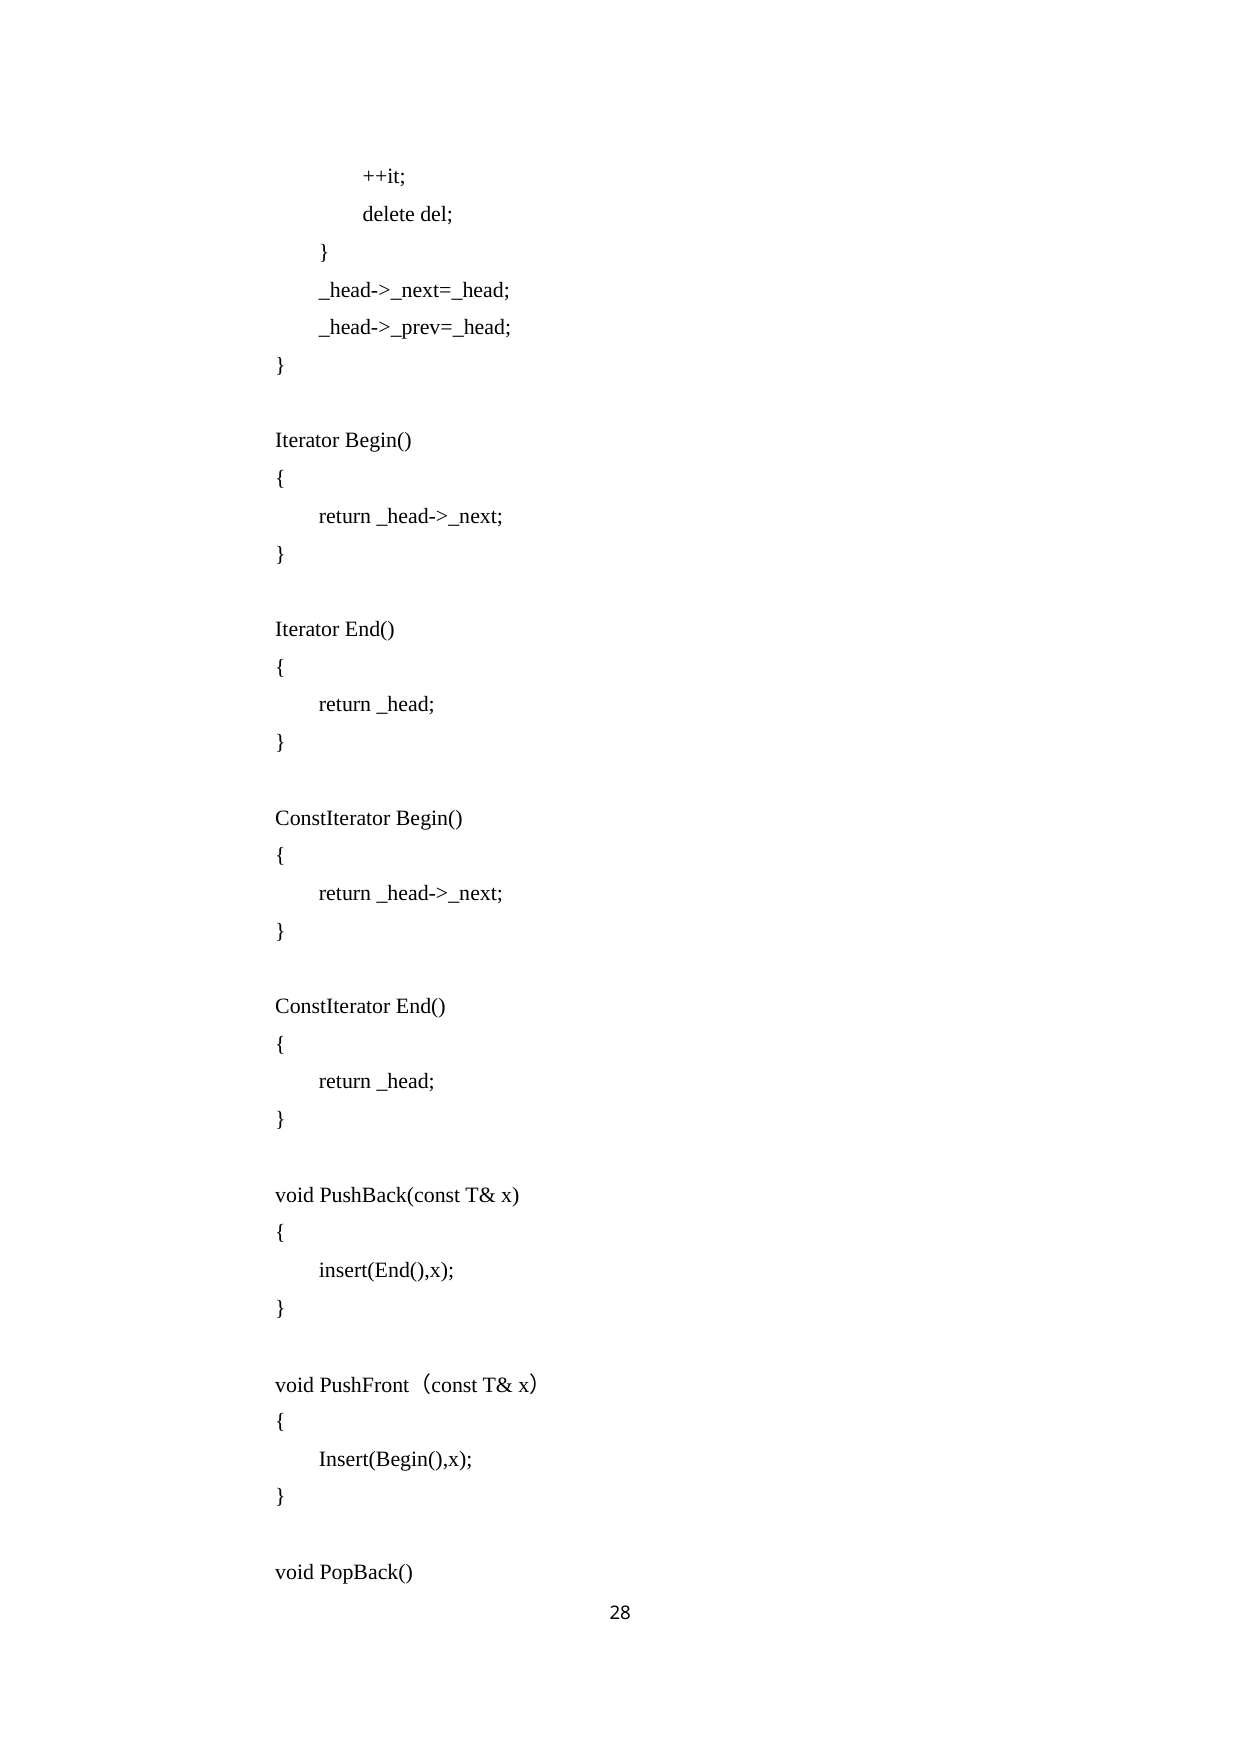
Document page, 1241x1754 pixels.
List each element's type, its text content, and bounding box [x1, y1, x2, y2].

text } [231, 1291, 1053, 1323]
text } [231, 537, 1053, 569]
text } [231, 348, 1053, 381]
text void PopBack() [231, 1555, 1053, 1587]
text void PushFront（const T& x） [231, 1366, 1053, 1399]
text } [231, 914, 1053, 946]
text _head->_prev=_head; [275, 311, 1053, 343]
text void PushBack(const T& x) [231, 1178, 1053, 1210]
text { [231, 1216, 1053, 1248]
text { [231, 1404, 1053, 1437]
text } [231, 1102, 1053, 1135]
text return _head->_next; [231, 876, 1053, 909]
text insert(End(),x); [231, 1253, 1053, 1286]
text delete del; [275, 197, 1053, 230]
text Iterator End() [231, 612, 1053, 645]
text return _head; [231, 688, 1053, 720]
text ConstIterator End() [231, 989, 1053, 1022]
text return _head->_next; [231, 499, 1053, 532]
text ConstIterator Begin() [231, 801, 1053, 833]
text { [231, 650, 1053, 682]
text Insert(Begin(),x); [231, 1442, 1053, 1474]
text ++it; [275, 160, 1053, 192]
text return _head; [231, 1065, 1053, 1097]
text Iterator Begin() [231, 424, 1053, 456]
text { [231, 461, 1053, 494]
text { [231, 838, 1053, 871]
text } [231, 1479, 1053, 1512]
text } [275, 235, 1053, 268]
text { [231, 1027, 1053, 1059]
text _head->_next=_head; [275, 273, 1053, 305]
text } [231, 725, 1053, 758]
